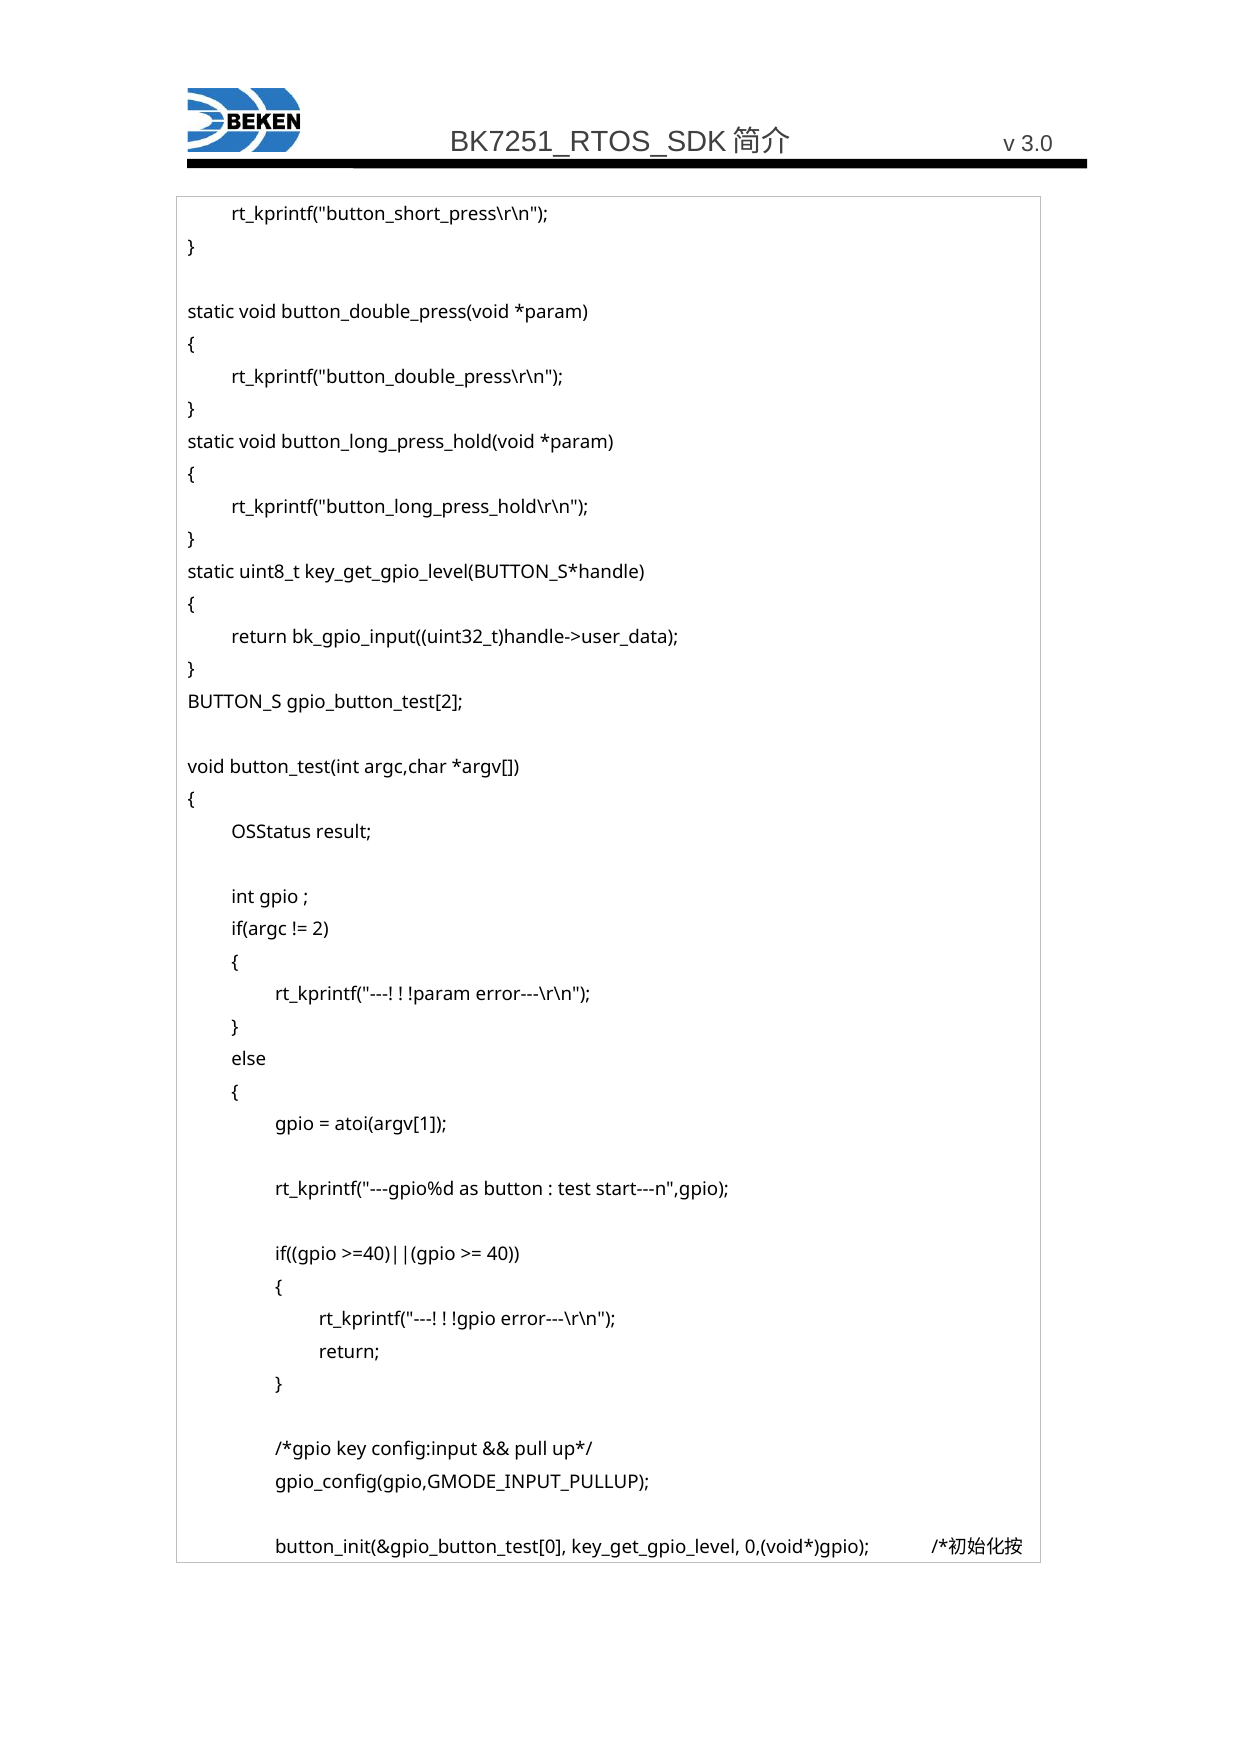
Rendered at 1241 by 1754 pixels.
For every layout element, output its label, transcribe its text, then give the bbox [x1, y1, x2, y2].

picture [187, 88, 300, 152]
